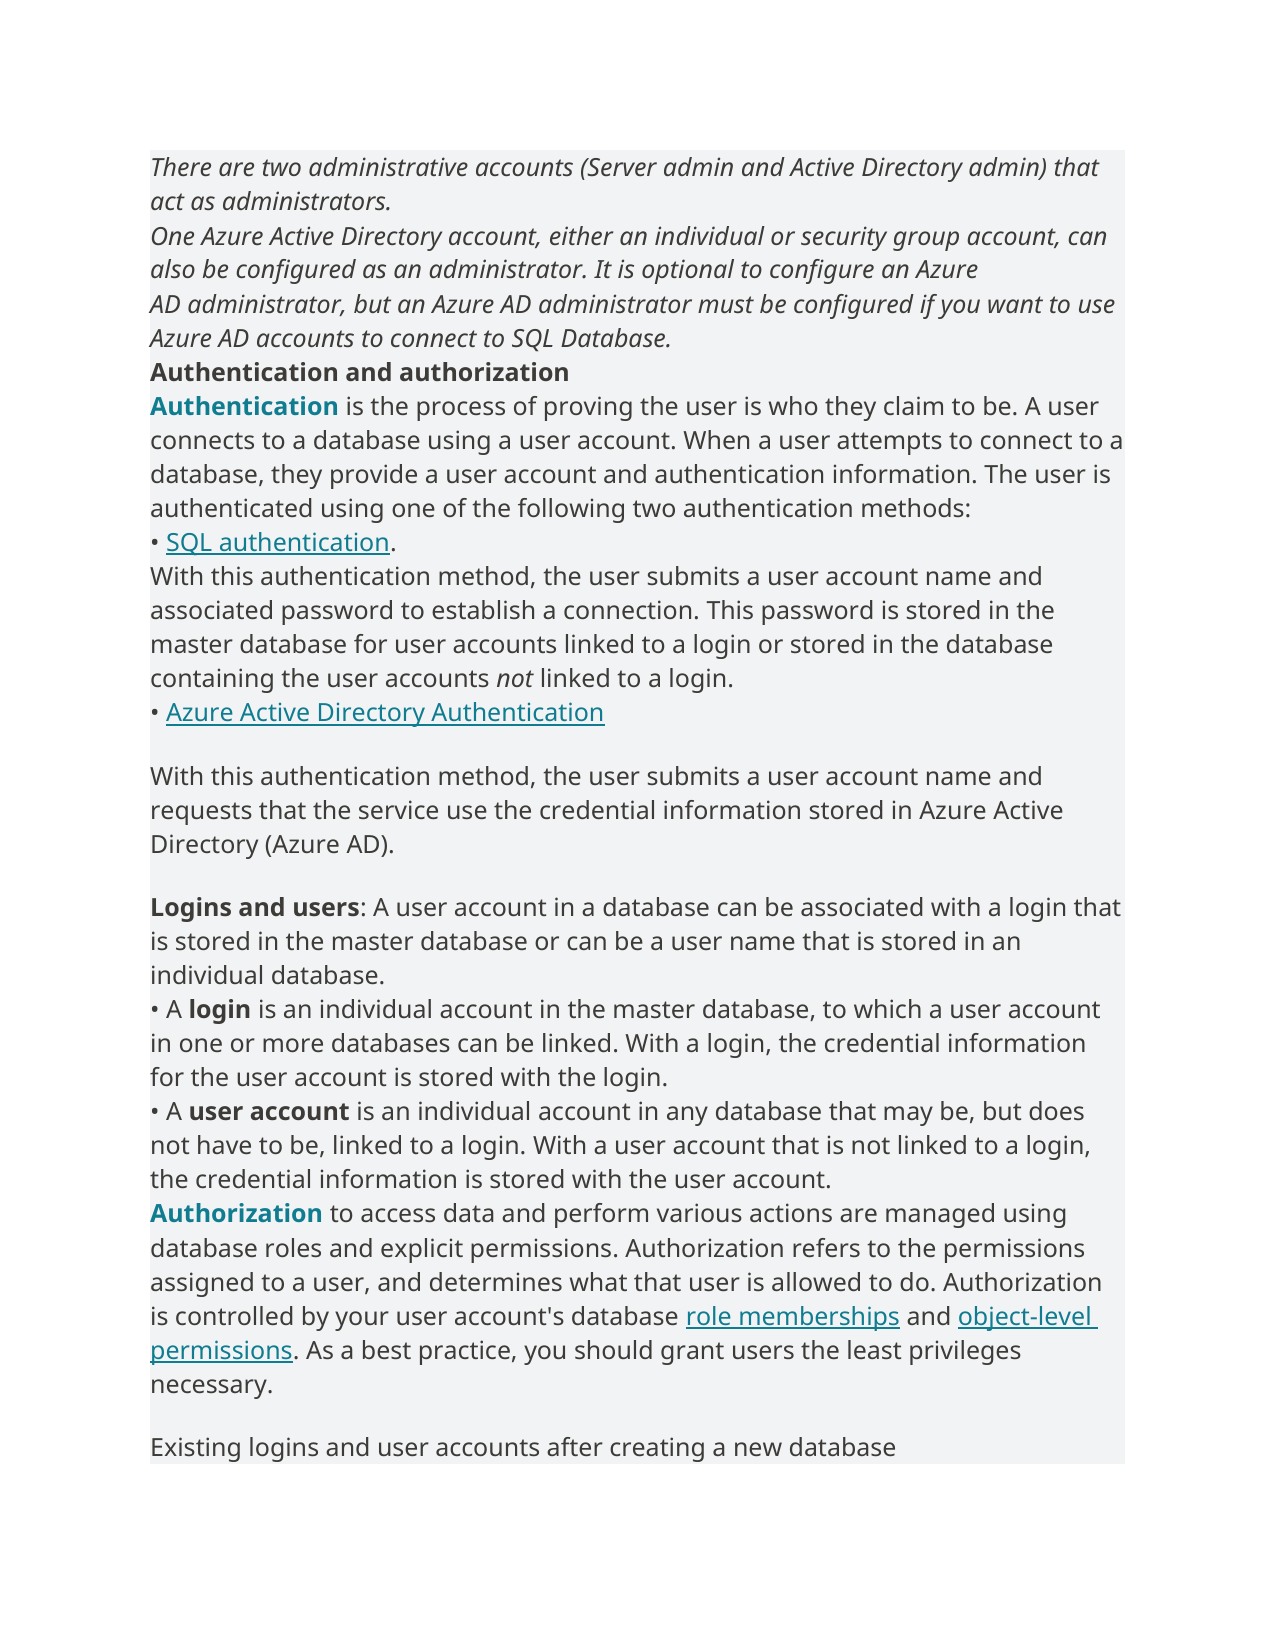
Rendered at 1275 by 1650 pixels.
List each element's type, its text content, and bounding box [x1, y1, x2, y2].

text One Azure Active Directory account, either an individual or security group account, can also be configured as an administrator. It is optional to configure an Azure [150, 218, 1125, 286]
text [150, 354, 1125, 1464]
text There are two administrative accounts (Server admin and Active Directory admin) that act as administrators. [150, 150, 1125, 218]
text AD administrator, but an Azure AD administrator must be configured if you want to use Azure AD accounts to connect to SQL Database. [150, 286, 1125, 354]
